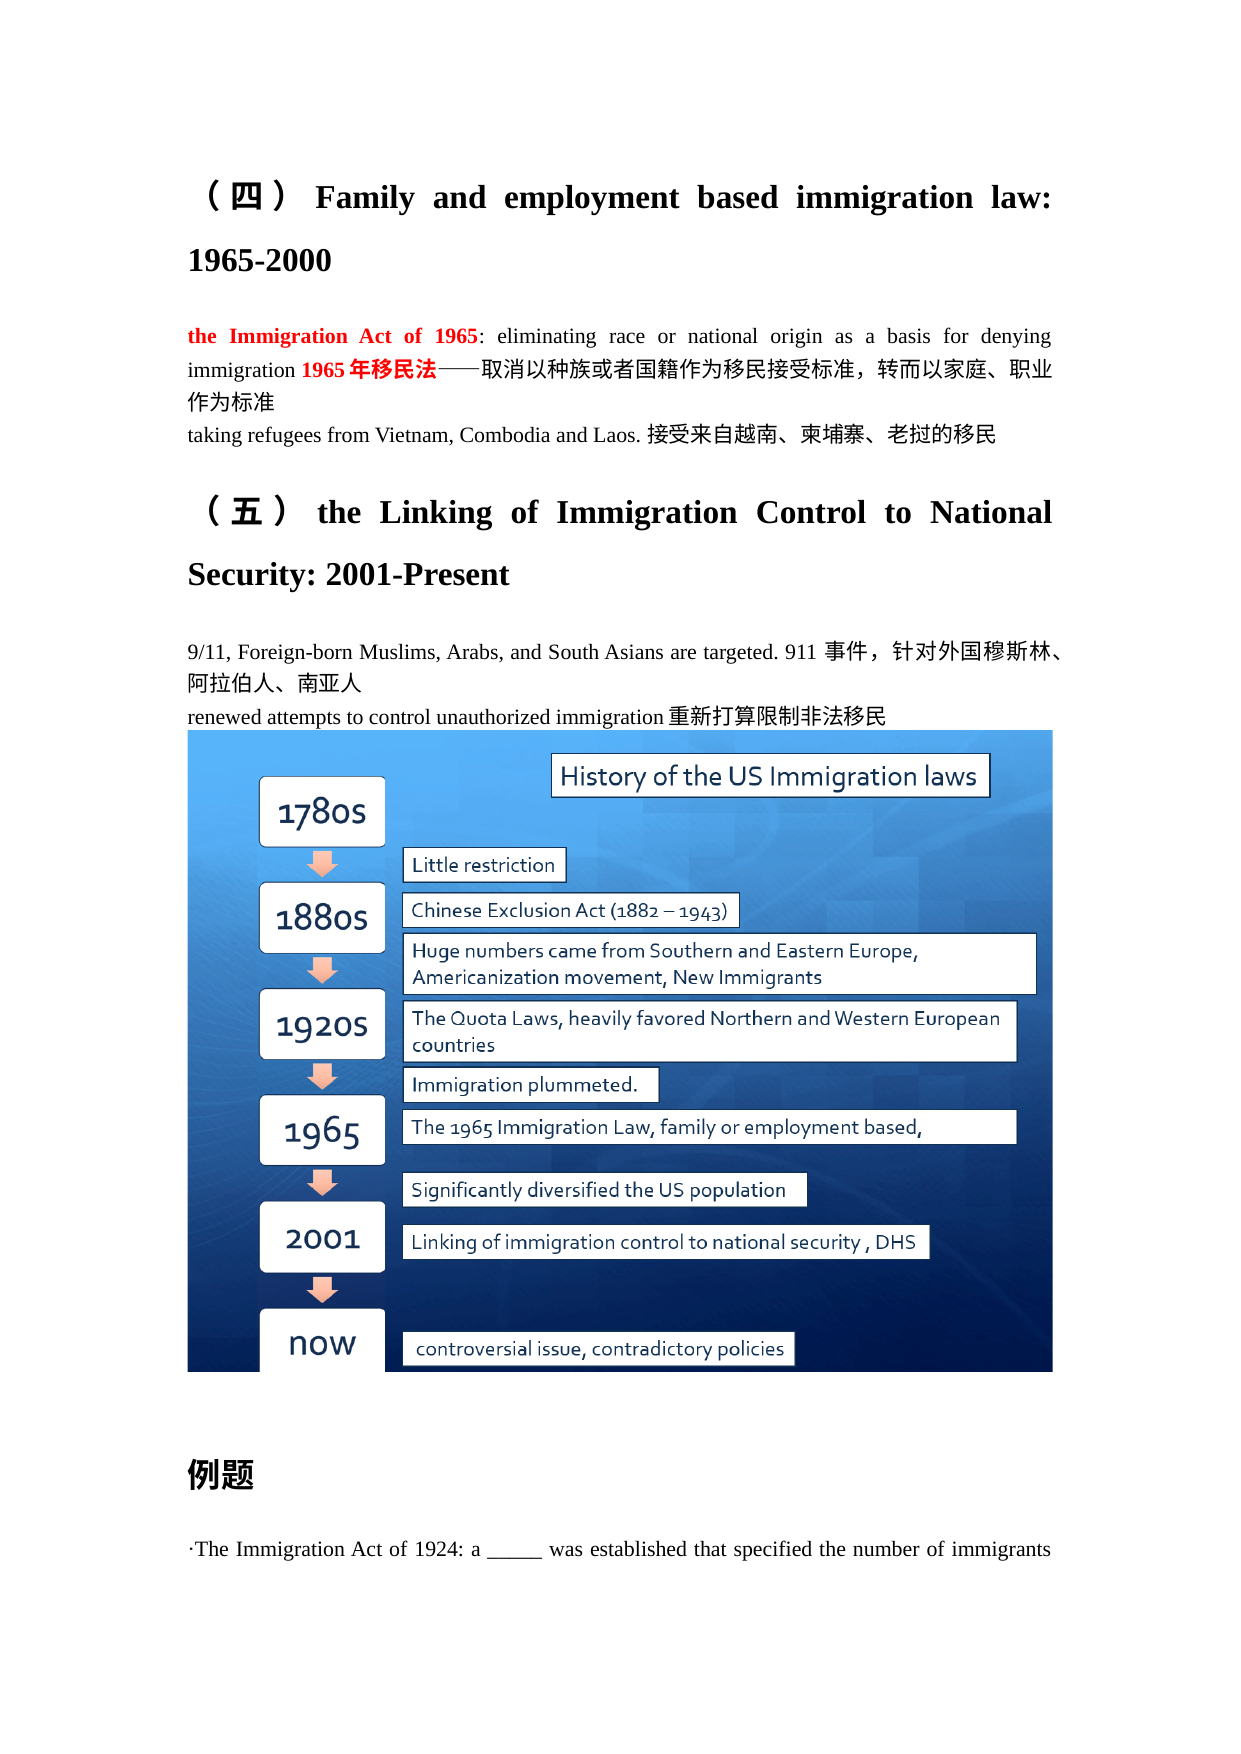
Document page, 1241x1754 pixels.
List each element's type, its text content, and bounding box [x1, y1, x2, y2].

text taking refugees from Vietnam, Combodia and Laos. 接受来自越南、柬埔寨、老挝的移民 [187, 417, 1053, 449]
subtitle （四）Family and employment based immigration law: 1965-2000 [187, 162, 1053, 292]
subtitle 例题 [187, 1440, 1053, 1505]
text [187, 1532, 1053, 1565]
text 9/11, Foreign-born Muslims, Arabs, and South Asians are targeted. 911事件，针对外国穆斯林、阿拉伯人、南亚人 [187, 633, 1053, 698]
text the Immigration Act of 1965: eliminating race or national origin as a basis for denying immigration 1965年移民法——取消以种族或者国籍作为移民接受标准，转而以家庭、职业作为标准 [187, 319, 1053, 417]
text renewed attempts to control unauthorized immigration重新打算限制非法移民 [187, 698, 1053, 730]
subtitle （五）the Linking of Immigration Control to National Security: 2001-Present [187, 476, 1053, 606]
picture [187, 730, 1053, 1372]
